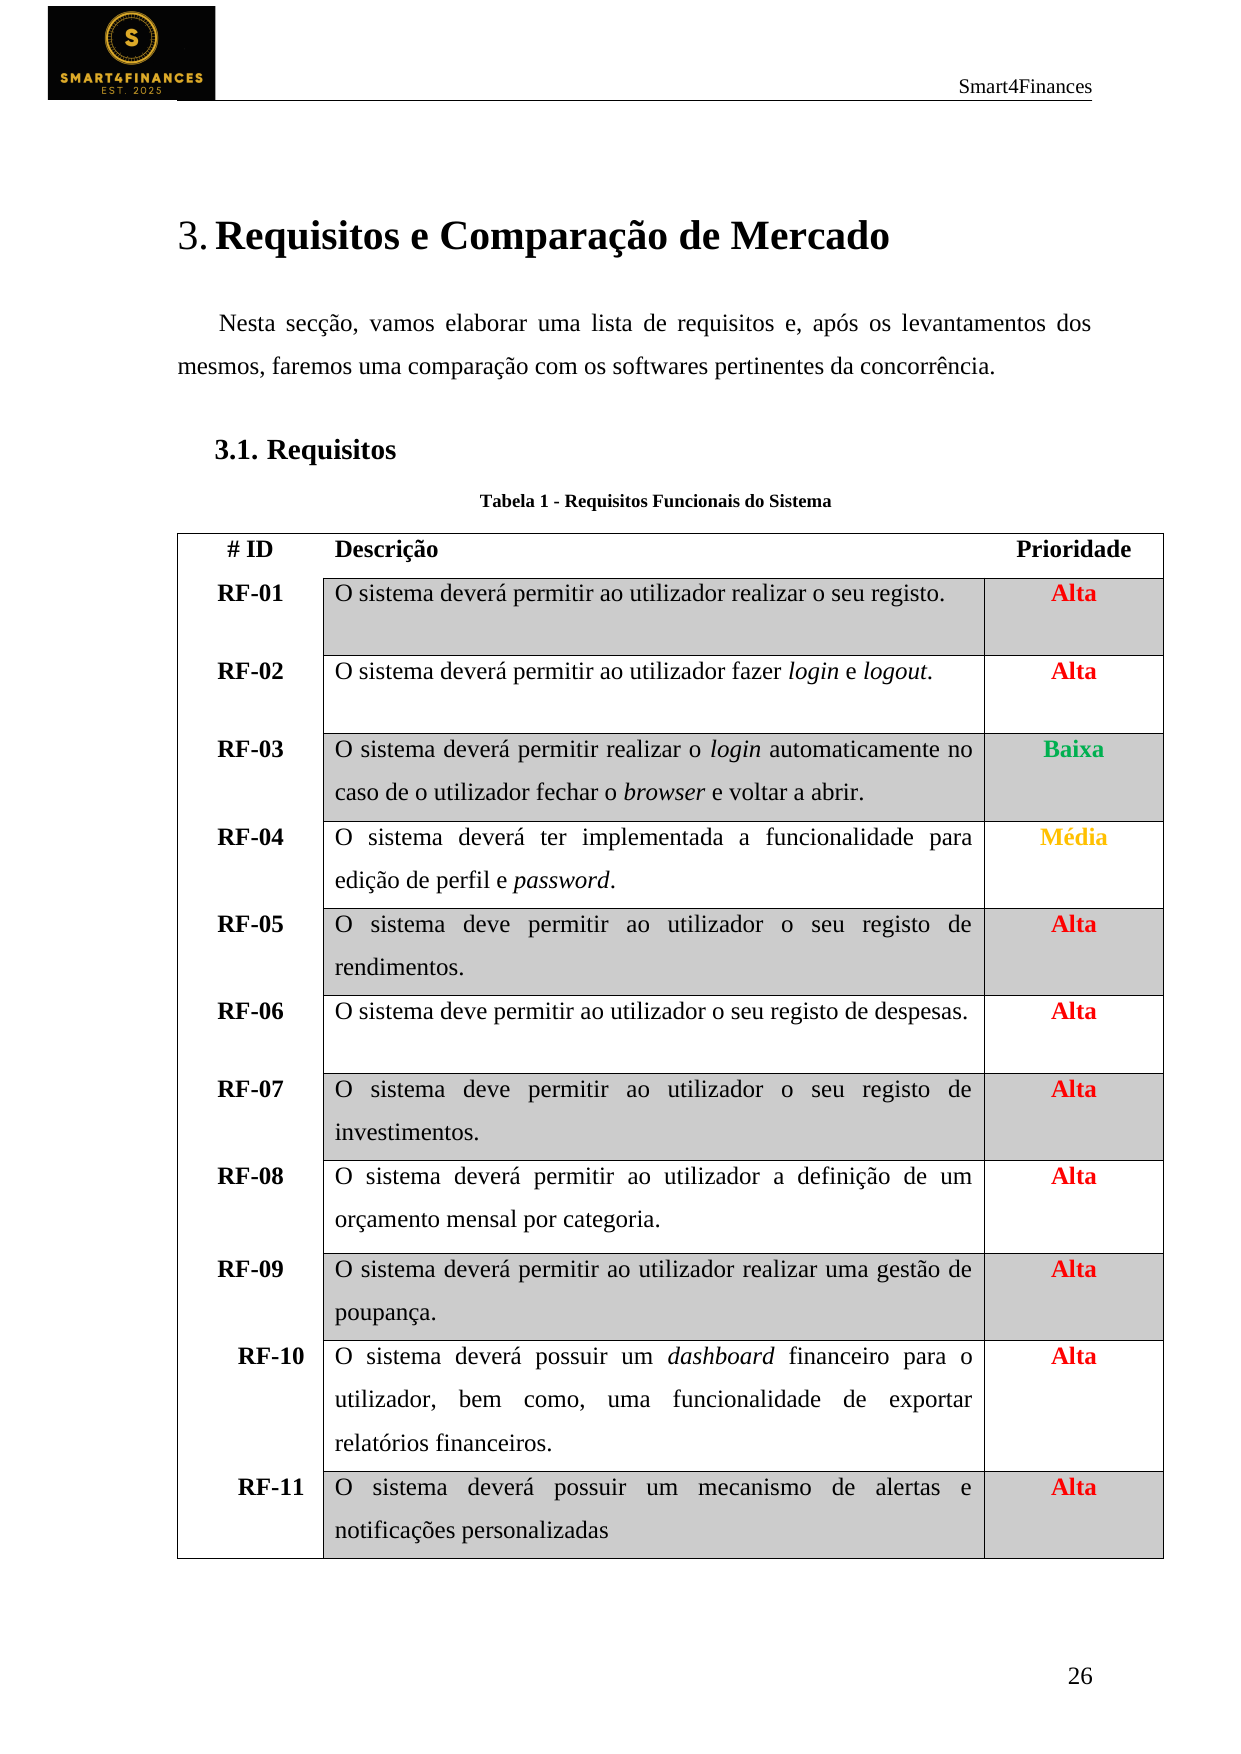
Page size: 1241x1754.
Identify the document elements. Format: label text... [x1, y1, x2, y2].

table_cell Alta [985, 1341, 1163, 1471]
table_cell O sistema deverá permitir ao utilizador a definição de um orçamento mensal por categoria. [324, 1161, 984, 1253]
table_cell RF-05 [178, 908, 323, 995]
table_cell Alta [985, 1254, 1163, 1340]
table_cell RF-09 [178, 1253, 323, 1340]
table_cell Alta [985, 579, 1163, 655]
table_cell Alta [985, 909, 1163, 995]
table_header Descrição [323, 534, 984, 577]
table_cell Baixa [985, 734, 1163, 821]
table_cell RF-10 [178, 1340, 323, 1471]
table_cell RF-03 [178, 733, 323, 821]
table_cell Alta [985, 1074, 1163, 1160]
table_cell Alta [985, 996, 1163, 1073]
table_cell O sistema deverá possuir um dashboard financeiro para o utilizador, bem como, uma funcionalidade de exportar relatórios financeiros. [324, 1341, 984, 1471]
text Nesta secção, vamos elaborar uma lista de requisitos e, após os levantamentos dos mesmos, faremos uma comparação com os softwares pertinentes da concorrência. [177, 308, 1092, 380]
table_cell O sistema deverá permitir ao utilizador realizar uma gestão de poupança. [324, 1254, 984, 1340]
table_cell RF-06 [178, 995, 323, 1073]
table_cell Média [985, 822, 1163, 908]
table_cell Alta [985, 1472, 1163, 1558]
table_cell O sistema deverá possuir um mecanismo de alertas e notificações personalizadas [324, 1472, 984, 1558]
table_cell O sistema deverá permitir ao utilizador fazer login e logout. [324, 656, 984, 733]
table_cell RF-04 [178, 821, 323, 908]
table_cell O sistema deverá ter implementada a funcionalidade para edição de perfil e password. [324, 822, 984, 908]
table_cell O sistema deverá permitir ao utilizador realizar o seu registo. [324, 579, 984, 655]
text Tabela 1 - Requisitos Funcionais do Sistema [177, 490, 1092, 512]
table_header # ID [178, 534, 323, 577]
table_cell Alta [985, 656, 1163, 733]
table_cell Alta [985, 1161, 1163, 1253]
subtitle Requisitos e Comparação de Mercado [177, 210, 1092, 258]
subtitle Requisitos [214, 432, 1092, 465]
picture [47, 6, 216, 100]
table_header Prioridade [984, 534, 1163, 577]
table_cell O sistema deve permitir ao utilizador o seu registo de investimentos. [324, 1074, 984, 1160]
table_cell O sistema deve permitir ao utilizador o seu registo de despesas. [324, 996, 984, 1073]
table_cell RF-08 [178, 1160, 323, 1253]
table_cell RF-07 [178, 1073, 323, 1160]
table_cell O sistema deverá permitir realizar o login automaticamente no caso de o utilizador fechar o browser e voltar a abrir. [324, 734, 984, 821]
table_cell RF-02 [178, 655, 323, 733]
table_cell RF-11 [178, 1471, 323, 1558]
table_cell O sistema deve permitir ao utilizador o seu registo de rendimentos. [324, 909, 984, 995]
table_cell RF-01 [178, 578, 323, 655]
